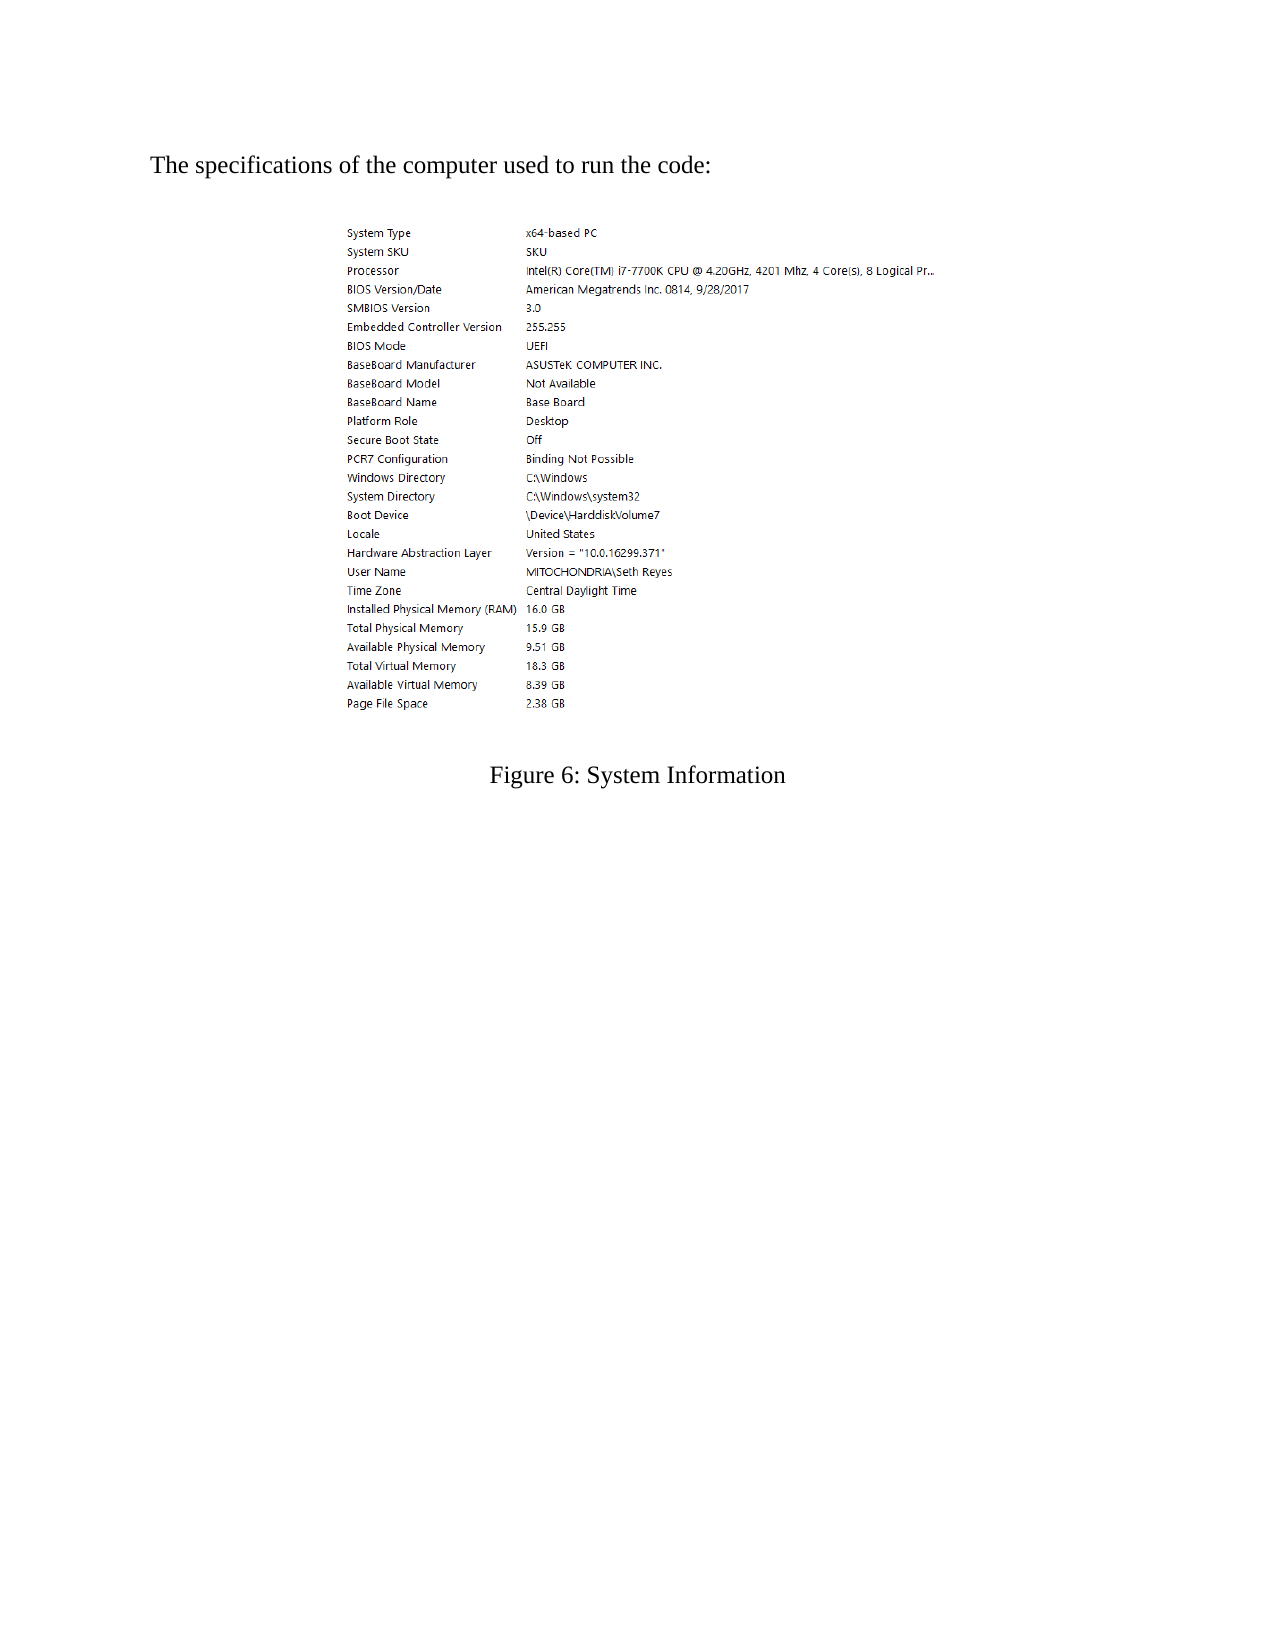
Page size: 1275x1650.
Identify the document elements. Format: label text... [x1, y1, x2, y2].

text The specifications of the computer used to run the code: [150, 150, 1125, 179]
picture [341, 224, 934, 716]
text Figure 6: System Information [150, 760, 1125, 788]
